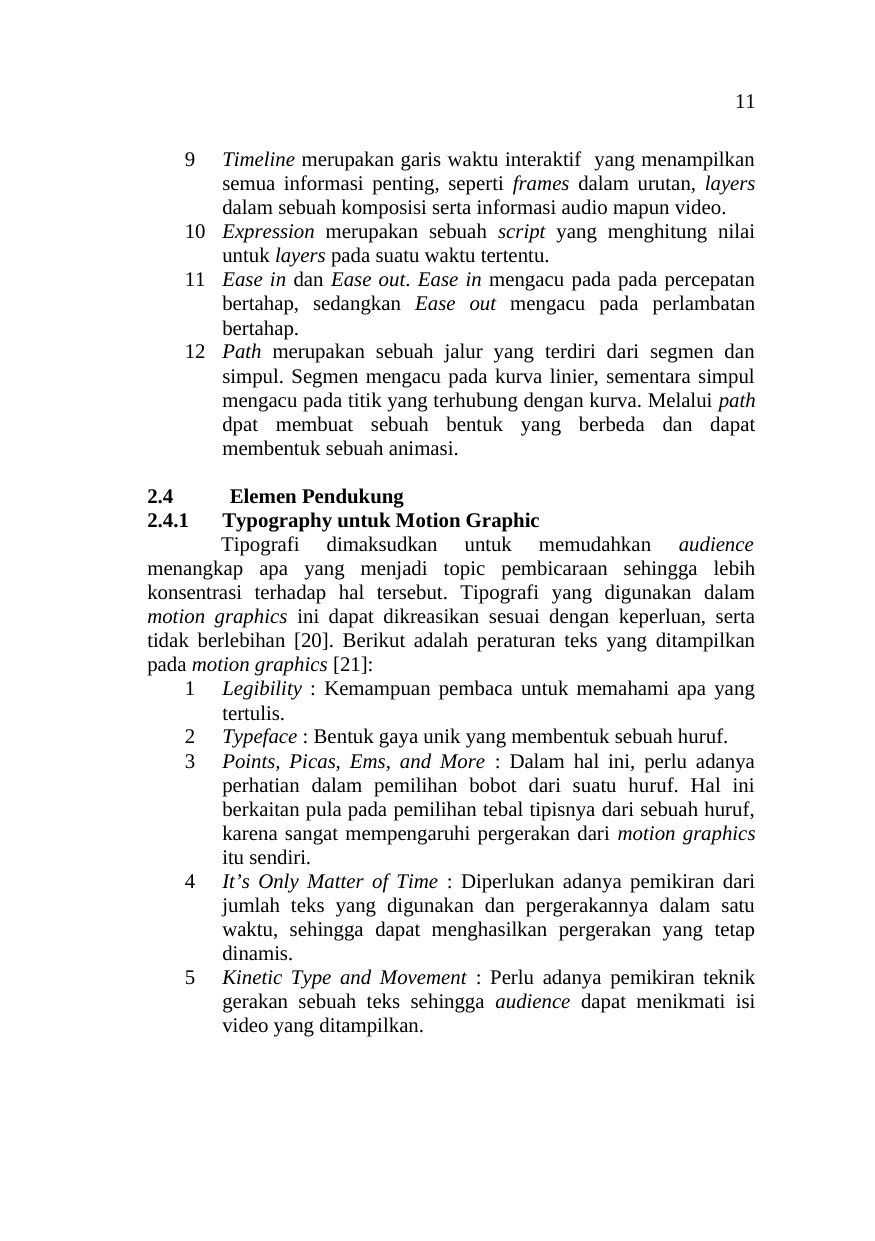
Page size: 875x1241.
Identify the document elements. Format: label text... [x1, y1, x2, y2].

list Path merupakan sebuah jalur yang terdiri dari segmen dan simpul. Segmen mengacu pada kurva linier, sementara simpul mengacu pada titik yang terhubung dengan kurva. Melalui path dpat membuat sebuah bentuk yang berbeda dan dapat membentuk sebuah animasi. [184, 339, 756, 460]
list Typeface : Bentuk gaya unik yang membentuk sebuah huruf. [184, 724, 756, 748]
text Tipografi dimaksudkan untuk memudahkan audience menangkap apa yang menjadi topic pembicaraan sehingga lebih konsentrasi terhadap hal tersebut. Tipografi yang digunakan dalam motion graphics ini dapat dikreasikan sesuai dengan keperluan, serta tidak berlebihan [20]. Berikut adalah peraturan teks yang ditampilkan pada motion graphics [21]: [147, 532, 756, 676]
subtitle Elemen Pendukung [147, 484, 756, 508]
list Points, Picas, Ems, and More : Dalam hal ini, perlu adanya perhatian dalam pemilihan bobot dari suatu huruf. Hal ini berkaitan pula pada pemilihan tebal tipisnya dari sebuah huruf, karena sangat mempengaruhi pergerakan dari motion graphics itu sendiri. [184, 748, 756, 869]
list Kinetic Type and Movement : Perlu adanya pemikiran teknik gerakan sebuah teks sehingga audience dapat menikmati isi video yang ditampilkan. [184, 965, 756, 1037]
list It’s Only Matter of Time : Diperlukan adanya pemikiran dari jumlah teks yang digunakan dan pergerakannya dalam satu waktu, sehingga dapat menghasilkan pergerakan yang tetap dinamis. [184, 869, 756, 965]
list Timeline merupakan garis waktu interaktif yang menampilkan semua informasi penting, seperti frames dalam urutan, layers dalam sebuah komposisi serta informasi audio mapun video. [184, 147, 756, 219]
list Legibility : Kemampuan pembaca untuk memahami apa yang tertulis. [184, 676, 756, 724]
list Ease in dan Ease out. Ease in mengacu pada pada percepatan bertahap, sedangkan Ease out mengacu pada perlambatan bertahap. [184, 267, 756, 339]
subtitle 2.4.1 Typography untuk Motion Graphic [147, 508, 756, 532]
list Expression merupakan sebuah script yang menghitung nilai untuk layers pada suatu waktu tertentu. [184, 219, 756, 267]
